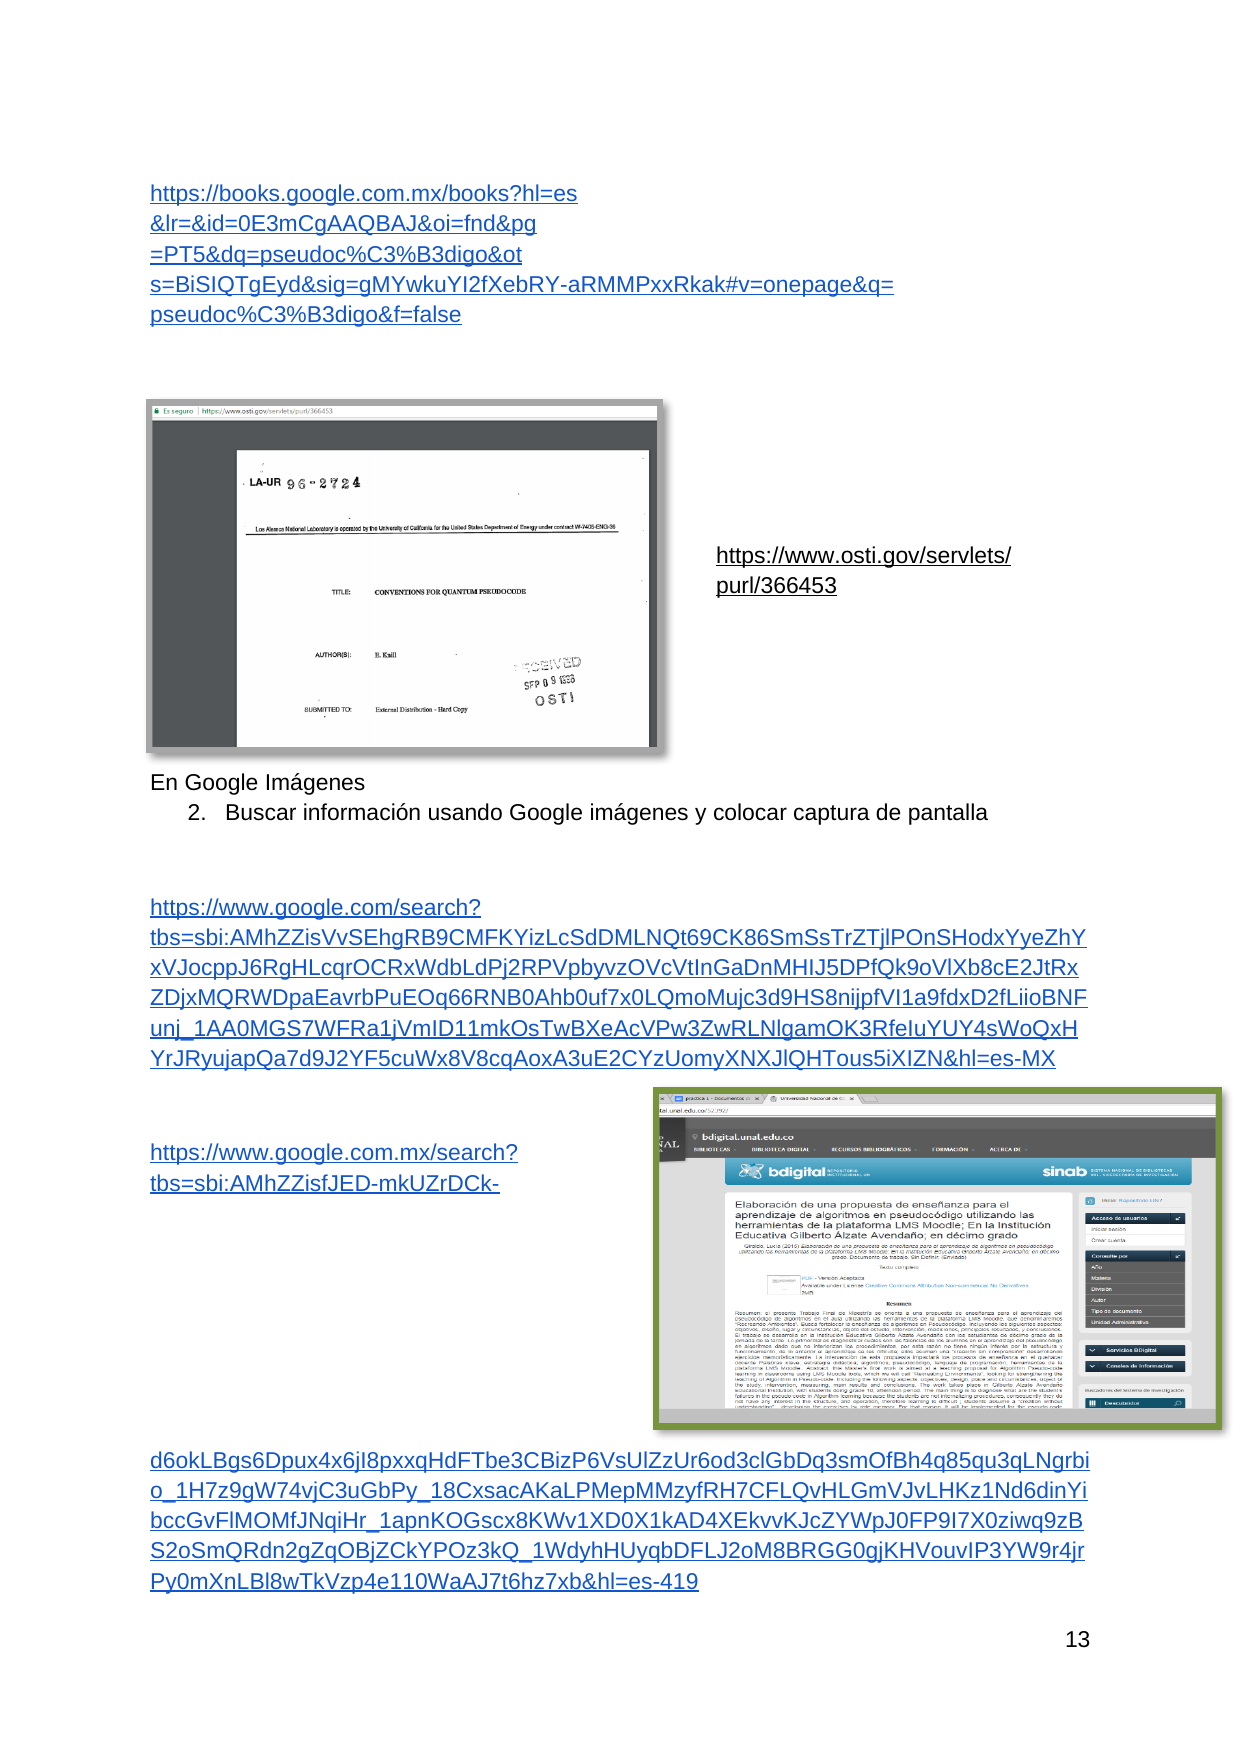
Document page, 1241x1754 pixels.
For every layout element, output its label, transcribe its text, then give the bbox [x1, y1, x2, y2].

list Buscar información usando Google imágenes y colocar captura de pantalla [187, 799, 1090, 826]
text En Google Imágenes [150, 769, 1090, 795]
text https://www.google.com/search?tbs=sbi:AMhZZisVvSEhgRB9CMFKYizLcSdDMLNQt69CK86SmSsTrZTjlPOnSHodxYyeZhYxVJocppJ6RgHLcqrOCRxWdbLdPj2RPVpbyvzOVcVtInGaDnMHIJ5DPfQk9oVlXb8cE2JtRxZDjxMQRWDpaEavrbPuEOq66RNB0Ahb0uf7x0LQmoMujc3d9HS8nijpfVI1a9fdxD2fLiioBNFunj_1AA0MGS7WFRa1jVmID11mkOsTwBXeAcVPw3ZwRLNlgamOK3RfeIuYUY4sWoQxHYrJRyujapQa7d9J2YF5cuWx8V8cqAoxA3uE2CYzUomyXNXJlQHTous5iXIZN&hl=es-MX [150, 894, 1090, 1071]
picture [659, 1094, 1216, 1423]
picture [152, 406, 657, 747]
text https://books.google.com.mx/books?hl=es &lr=&id=0E3mCgAAQBAJ&oi=fnd&pg =PT5&dq=pseudoc%C3%B3digo&ot s=BiSIQTgEyd&sig=gMYwkuYI2fXebRY-aRMMPxxRkak#v=onepage&q= pseudoc%C3%B3digo&f=false [150, 180, 1090, 327]
text https://www.google.com.mx/search?tbs=sbi:AMhZZisfJED-mkUZrDCk-d6okLBgs6Dpux4x6jI8pxxqHdFTbe3CBizP6VsUlZzUr6od3clGbDq3smOfBh4q85qu3qLNgrbio_1H7z9gW74vjC3uGbPy_18CxsacAKaLPMepMMzyfRH7CFLQvHLGmVJvLHKz1Nd6dinYibccGvFlMOMfJNqiHr_1apnKOGscx8KWv1XD0X1kAD4XEkvvKJcZYWpJ0FP9I7X0ziwq9zBS2oSmQRdn2gZqOBjZCkYPOz3kQ_1WdyhHUyqbDFLJ2oM8BRGG0gjKHVouvIP3YW9r4jrPy0mXnLBl8wTkVzp4e110WaAJ7t6hz7xb&hl=es-419 [150, 1139, 1090, 1470]
text https://www.google.com.mx/search?tbs=sbi:AMhZZisfJED-mkUZrDCk-d6okLBgs6Dpux4x6jI8pxxqHdFTbe3CBizP6VsUlZzUr6od3clGbDq3smOfBh4q85qu3qLNgrbio_1H7z9gW74vjC3uGbPy_18CxsacAKaLPMepMMzyfRH7CFLQvHLGmVJvLHKz1Nd6dinYibccGvFlMOMfJNqiHr_1apnKOGscx8KWv1XD0X1kAD4XEkvvKJcZYWpJ0FP9I7X0ziwq9zBS2oSmQRdn2gZqOBjZCkYPOz3kQ_1WdyhHUyqbDFLJ2oM8BRGG0gjKHVouvIP3YW9r4jrPy0mXnLBl8wTkVzp4e110WaAJ7t6hz7xb&hl=es-419 [150, 1471, 1090, 1594]
